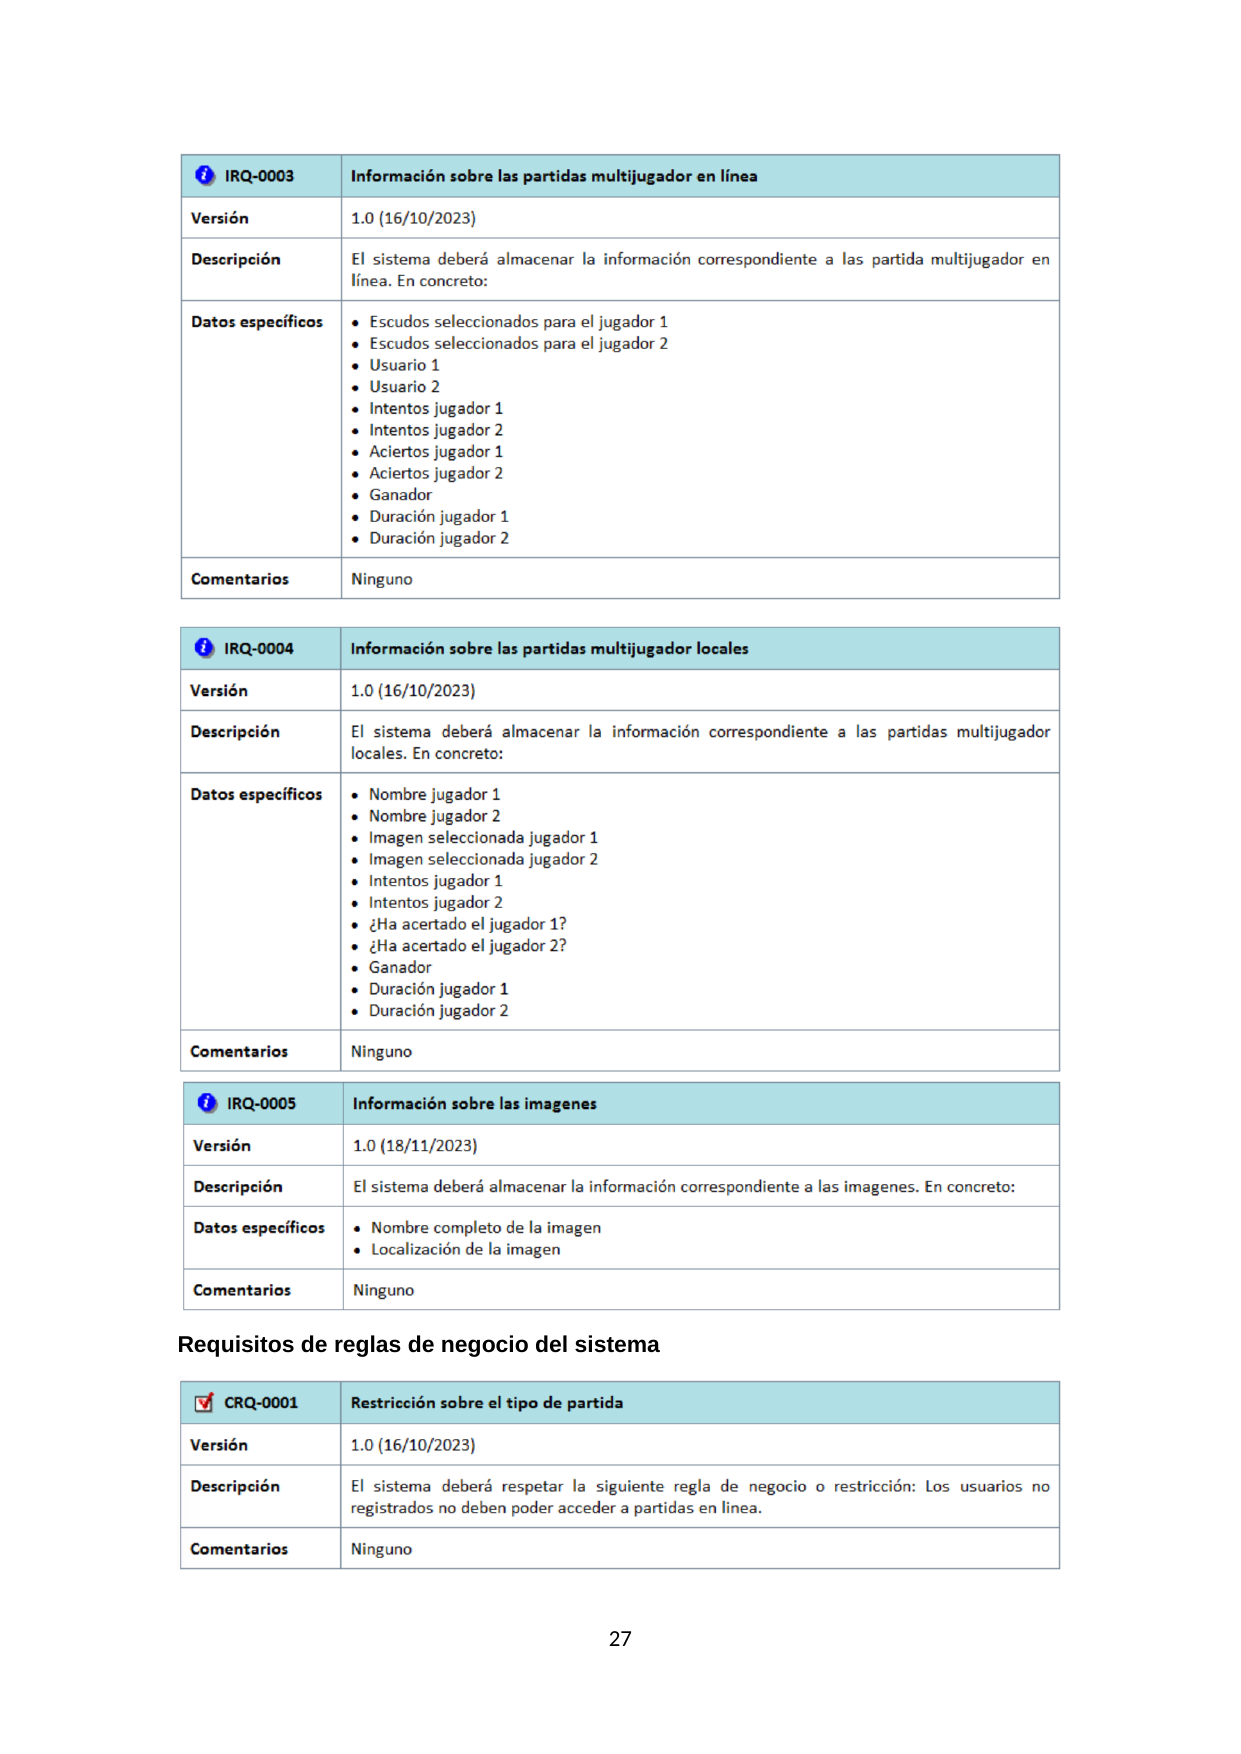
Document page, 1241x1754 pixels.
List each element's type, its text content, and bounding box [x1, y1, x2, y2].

picture [177, 147, 1063, 603]
picture [177, 1078, 1063, 1313]
picture [177, 621, 1063, 1077]
picture [177, 1376, 1063, 1570]
text Requisitos de reglas de negocio del sistema [177, 1331, 1063, 1358]
